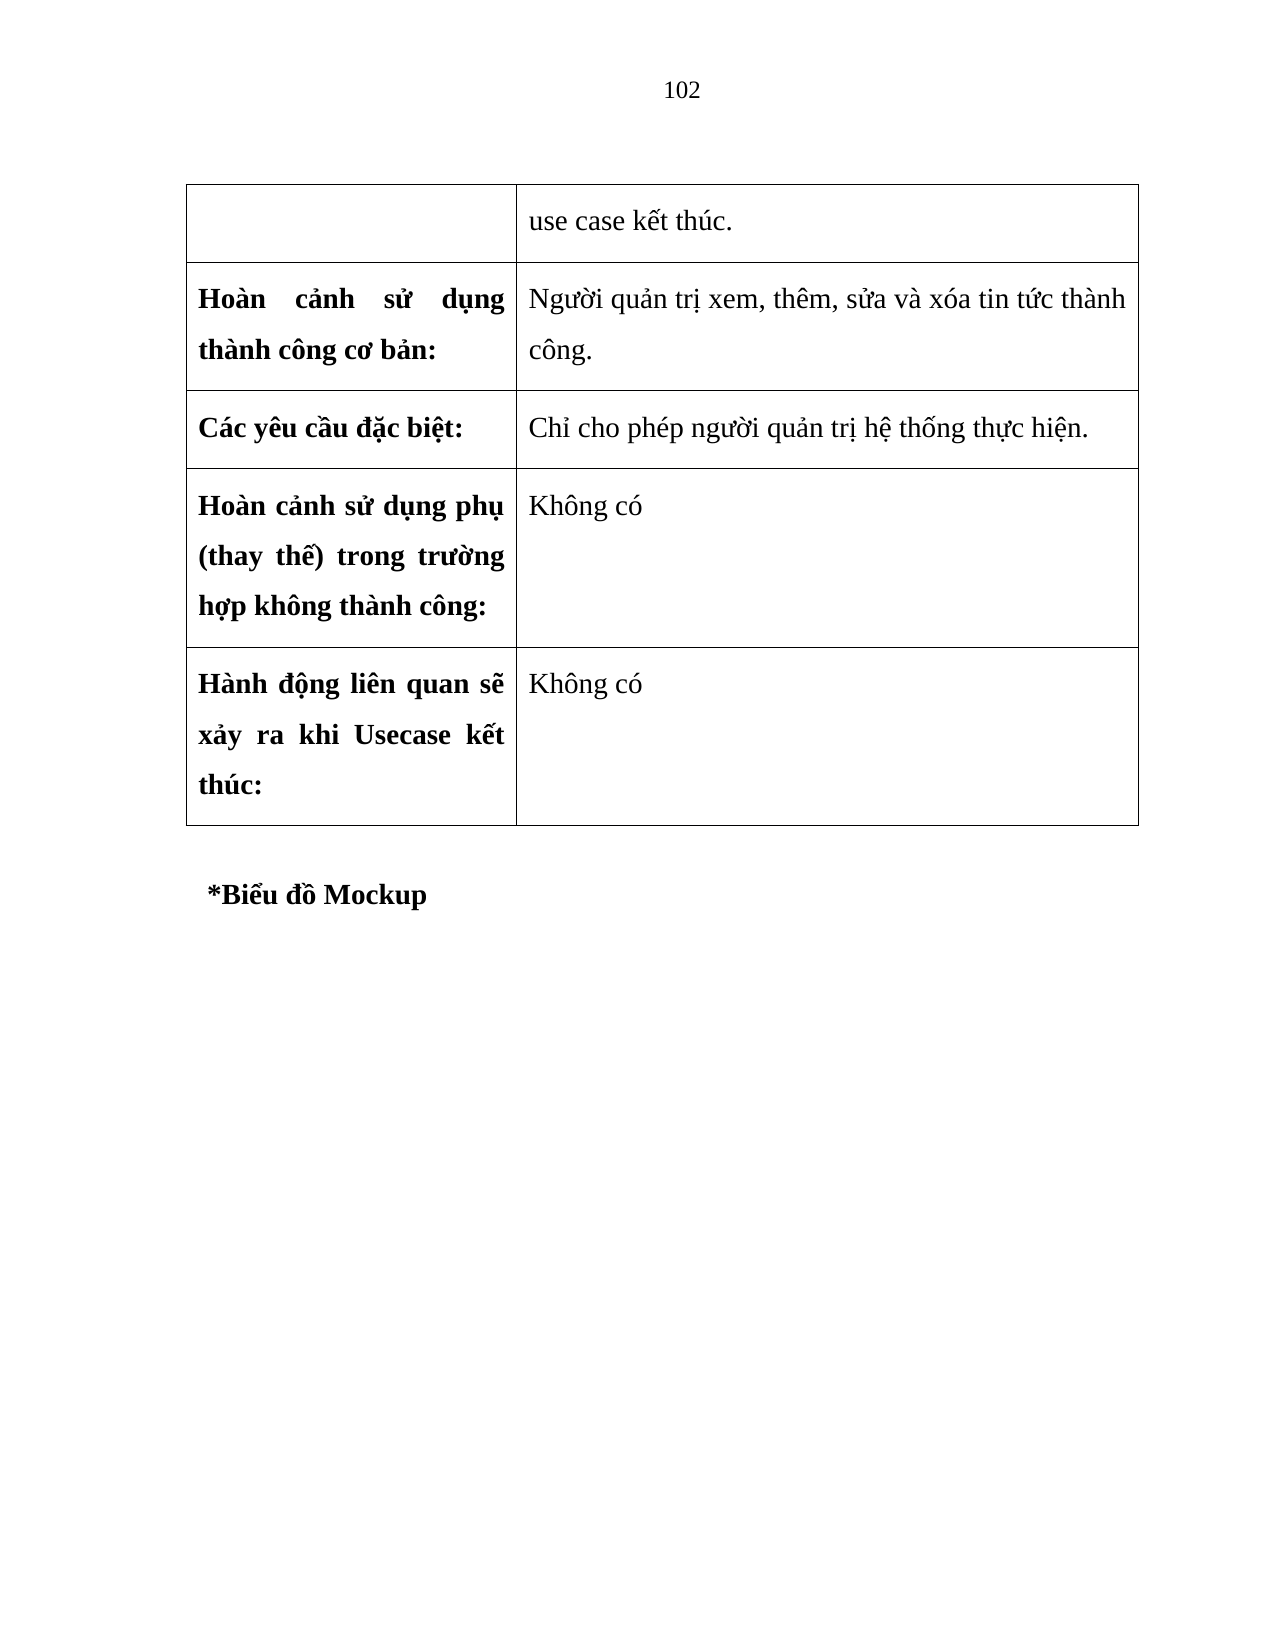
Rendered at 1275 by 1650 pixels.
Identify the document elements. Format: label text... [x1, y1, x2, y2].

text *Biểu đồ Mockup [207, 877, 1157, 911]
table_cell Không có [517, 469, 1138, 647]
table_cell Người quản trị xem, thêm, sửa và xóa tin tức thành công. [517, 263, 1138, 390]
table_cell Hoàn cảnh sử dụng thành công cơ bản: [187, 263, 516, 390]
table_cell Chỉ cho phép người quản trị hệ thống thực hiện. [517, 391, 1138, 468]
table_cell Các yêu cầu đặc biệt: [187, 391, 516, 468]
table_cell Không có [517, 648, 1138, 825]
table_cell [517, 185, 1138, 262]
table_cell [187, 185, 516, 262]
table_cell Hành động liên quan sẽ xảy ra khi Usecase kết thúc: [187, 648, 516, 825]
table_cell Hoàn cảnh sử dụng phụ (thay thế) trong trường hợp không thành công: [187, 469, 516, 647]
